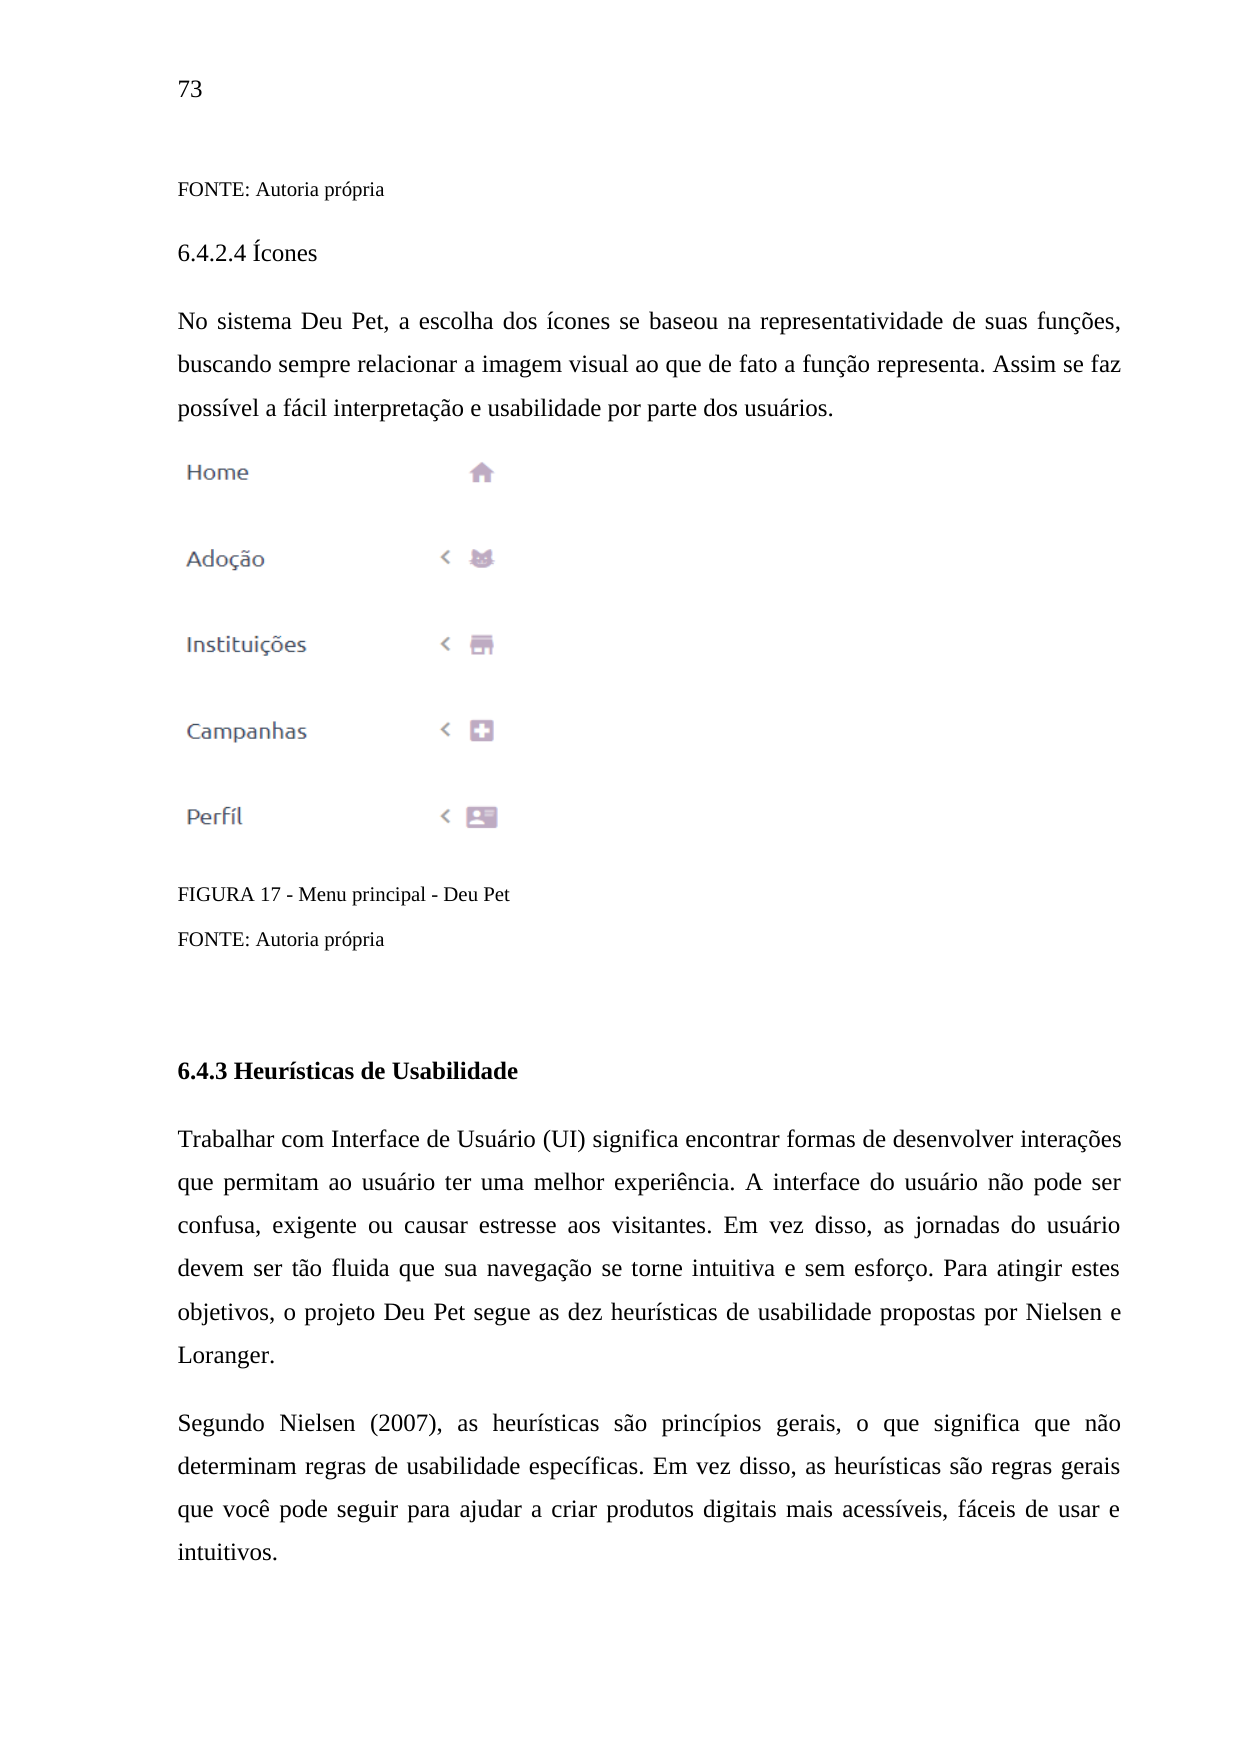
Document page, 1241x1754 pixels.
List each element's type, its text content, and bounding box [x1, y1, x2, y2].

text No sistema Deu Pet, a escolha dos ícones se baseou na representatividade de suas funções, buscando sempre relacionar a imagem visual ao que de fato a função representa. Assim se faz possível a fácil interpretação e usabilidade por parte dos usuários. [177, 306, 1122, 421]
text Segundo Nielsen (2007), as heurísticas são princípios gerais, o que significa que não determinam regras de usabilidade específicas. Em vez disso, as heurísticas são regras gerais que você pode seguir para ajudar a criar produtos digitais mais acessíveis, fáceis de usar e intuitivos. [177, 1408, 1122, 1566]
text 6.4.2.4 Ícones [177, 238, 1122, 267]
text FONTE: Autoria própria [177, 927, 1122, 951]
text FONTE: Autoria própria [177, 177, 1122, 201]
text FIGURA 17 - Menu principal - Deu Pet [177, 882, 1122, 906]
picture [177, 460, 515, 843]
subtitle 6.4.3 Heurísticas de Usabilidade [177, 1056, 1122, 1085]
text Trabalhar com Interface de Usuário (UI) significa encontrar formas de desenvolver interações que permitam ao usuário ter uma melhor experiência. A interface do usuário não pode ser confusa, exigente ou causar estresse aos visitantes. Em vez disso, as jornadas do usuário devem ser tão fluida que sua navegação se torne intuitiva e sem esforço. Para atingir estes objetivos, o projeto Deu Pet segue as dez heurísticas de usabilidade propostas por Nielsen e Loranger. [177, 1124, 1122, 1368]
